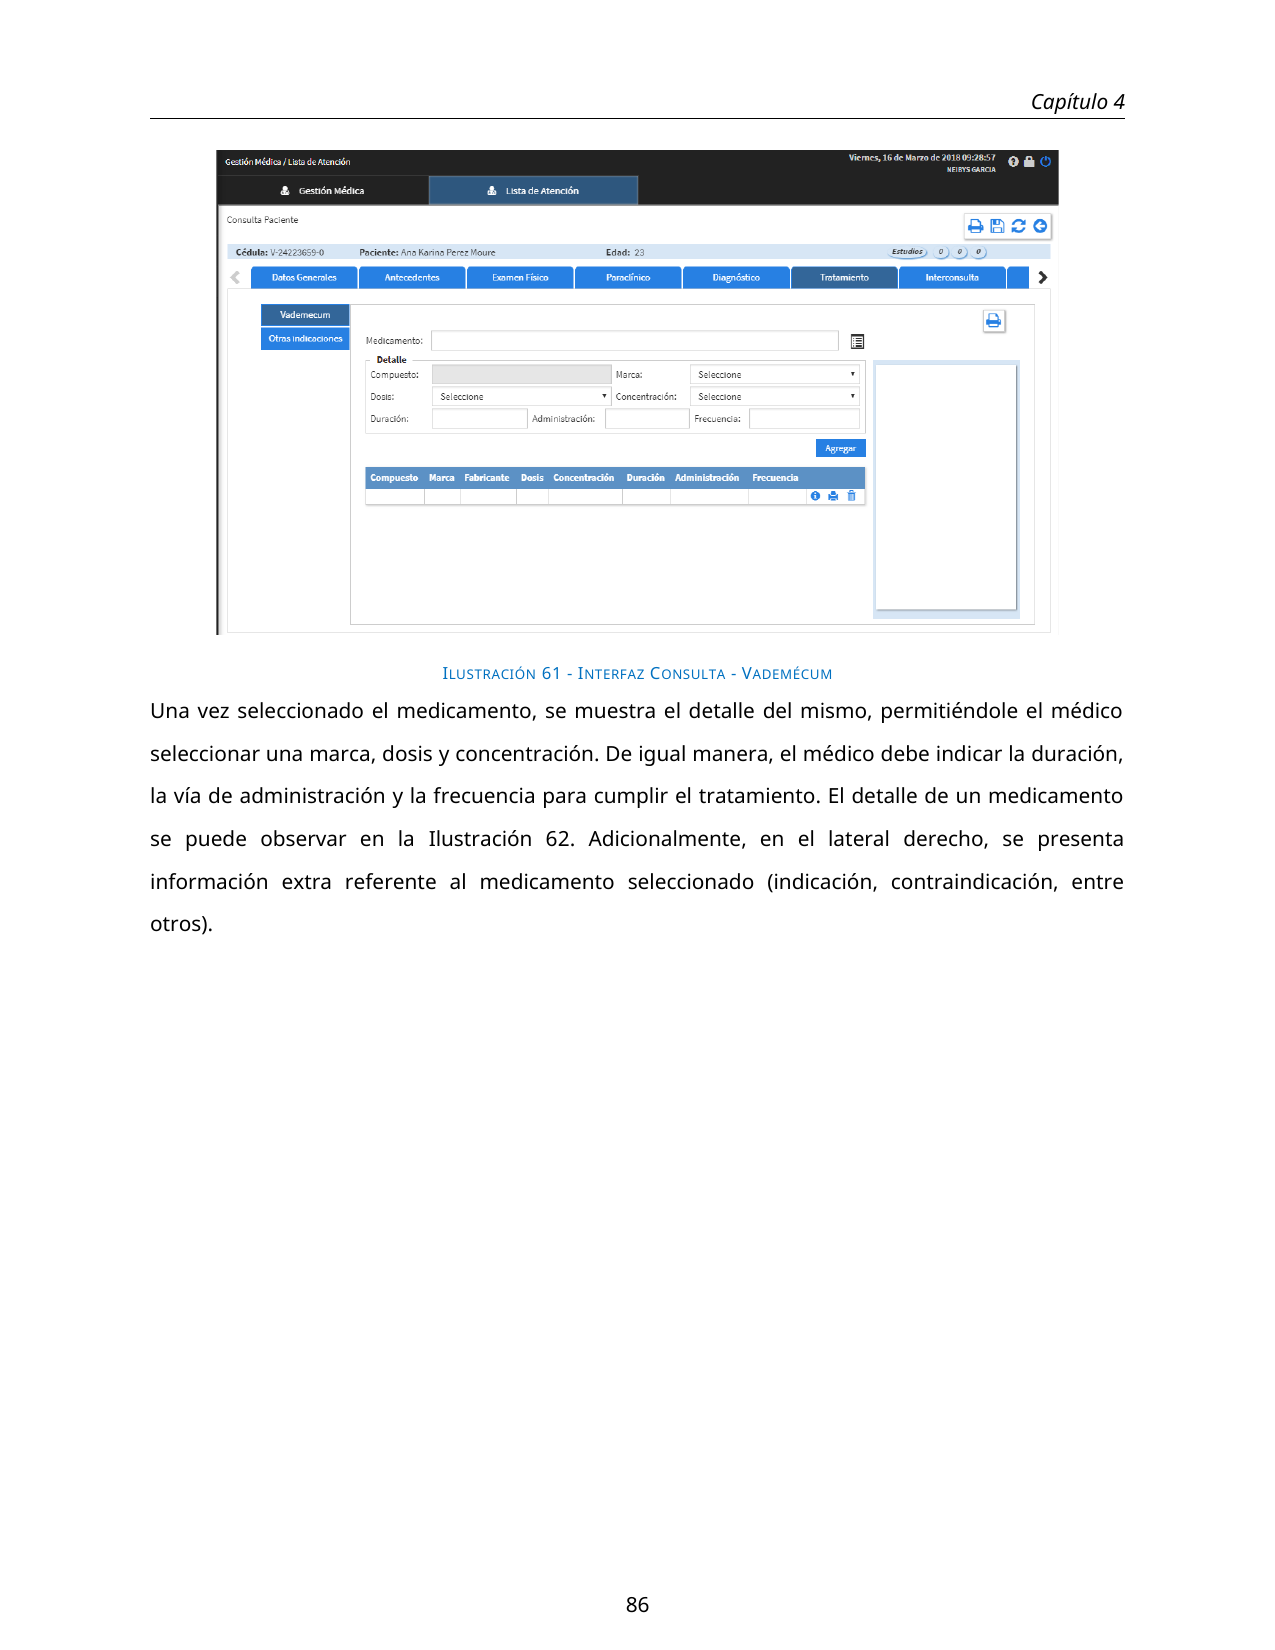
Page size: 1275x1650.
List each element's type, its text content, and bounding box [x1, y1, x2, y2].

text Ilustración 61 - Interfaz Consulta - Vademécum [150, 661, 1125, 684]
picture [216, 150, 1059, 635]
text Una vez seleccionado el medicamento, se muestra el detalle del mismo, permitiéndole el médico seleccionar una marca, dosis y concentración. De igual manera, el médico debe indicar la duración, la vía de administración y la frecuencia para cumplir el tratamiento. El detalle de un medicamento se puede observar en la Ilustración 62. Adicionalmente, en el lateral derecho, se presenta información extra referente al medicamento seleccionado (indicación, contraindicación, entre otros). [150, 696, 1125, 938]
